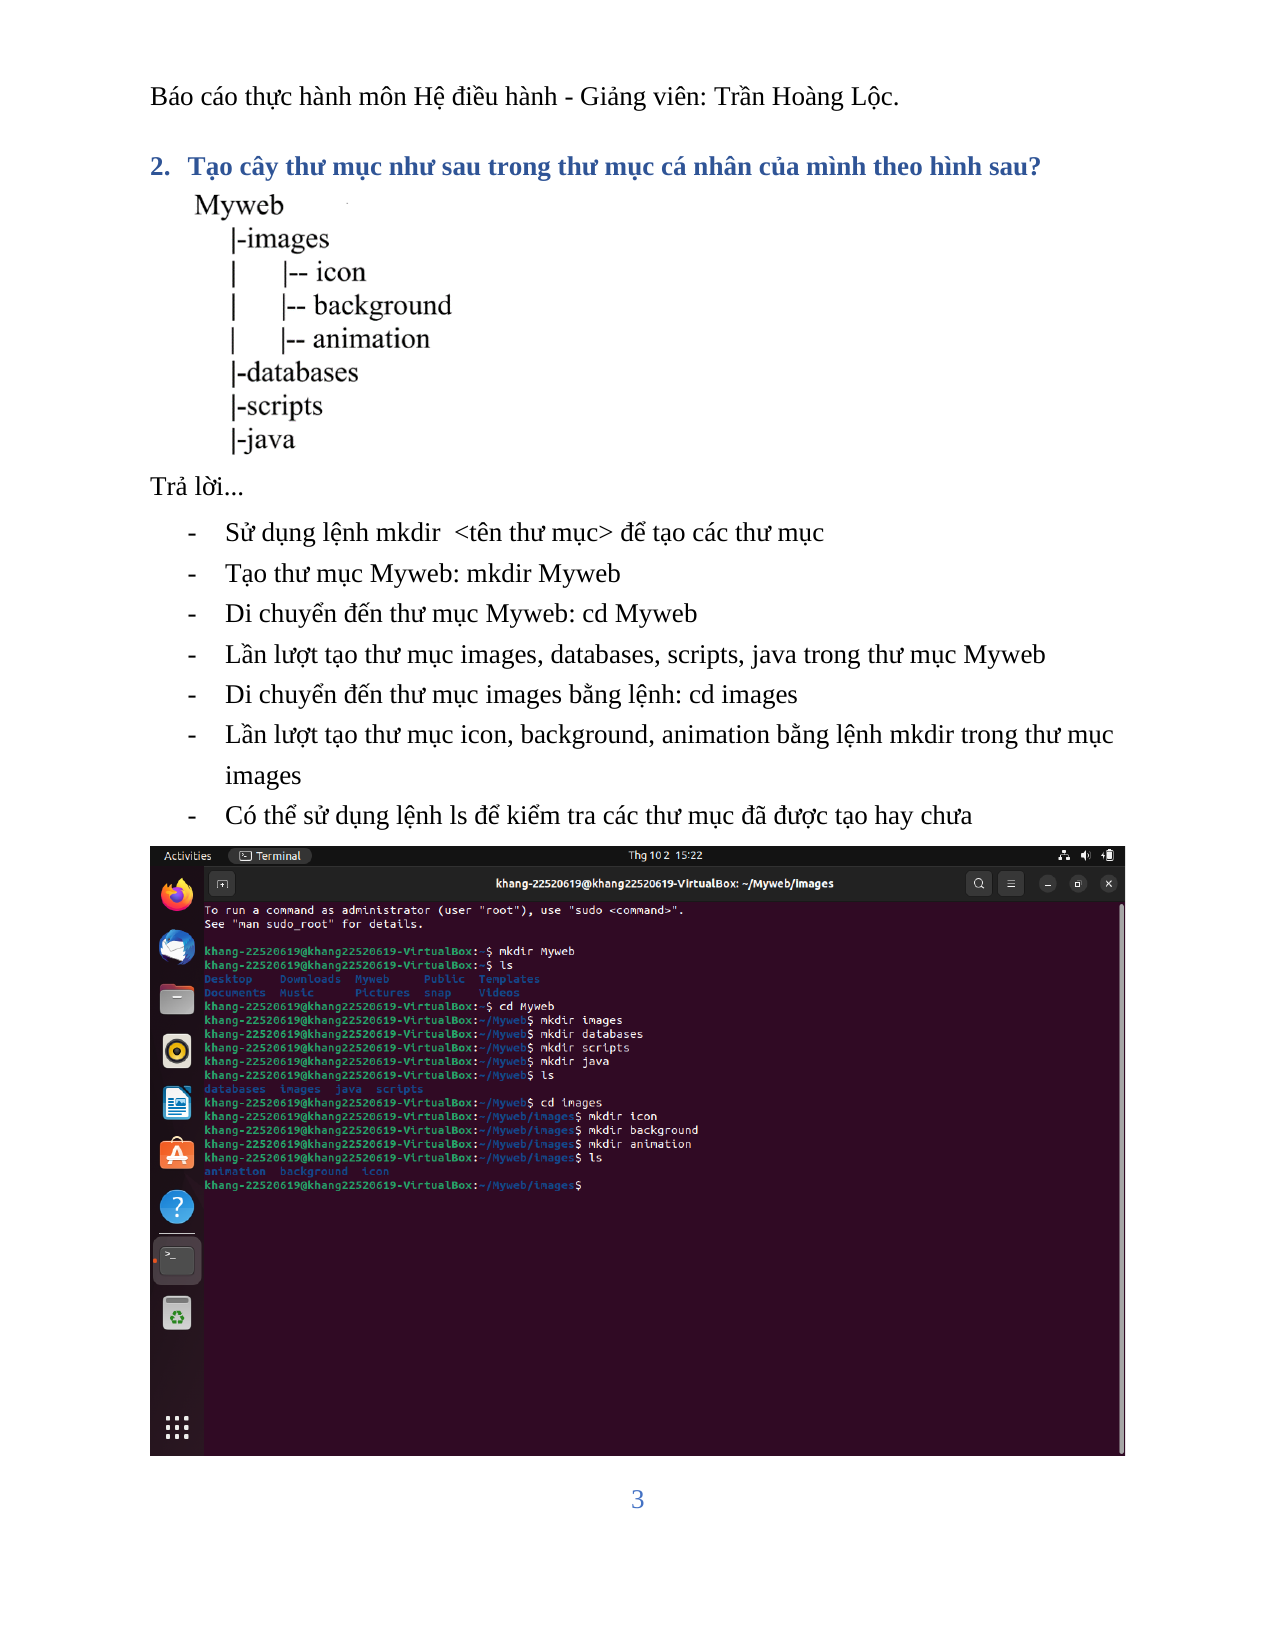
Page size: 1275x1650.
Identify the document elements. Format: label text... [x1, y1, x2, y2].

list Di chuyển đến thư mục Myweb: cd Myweb [187, 597, 1125, 628]
list Lần lượt tạo thư mục images, databases, scripts, java trong thư mục Myweb [187, 638, 1125, 669]
picture [187, 190, 456, 455]
picture [150, 846, 1125, 1456]
list Sử dụng lệnh mkdir <tên thư mục> để tạo các thư mục [187, 516, 1125, 548]
list Tạo thư mục Myweb: mkdir Myweb [187, 557, 1125, 588]
list Di chuyển đến thư mục images bằng lệnh: cd images [187, 678, 1125, 709]
list Có thể sử dụng lệnh ls để kiểm tra các thư mục đã được tạo hay chưa [187, 799, 1125, 831]
text Trả lời... [150, 470, 1125, 501]
list Lần lượt tạo thư mục icon, background, animation bằng lệnh mkdir trong thư mục images [187, 718, 1125, 790]
subtitle Tạo cây thư mục như sau trong thư mục cá nhân của mình theo hình sau? [150, 150, 1125, 454]
